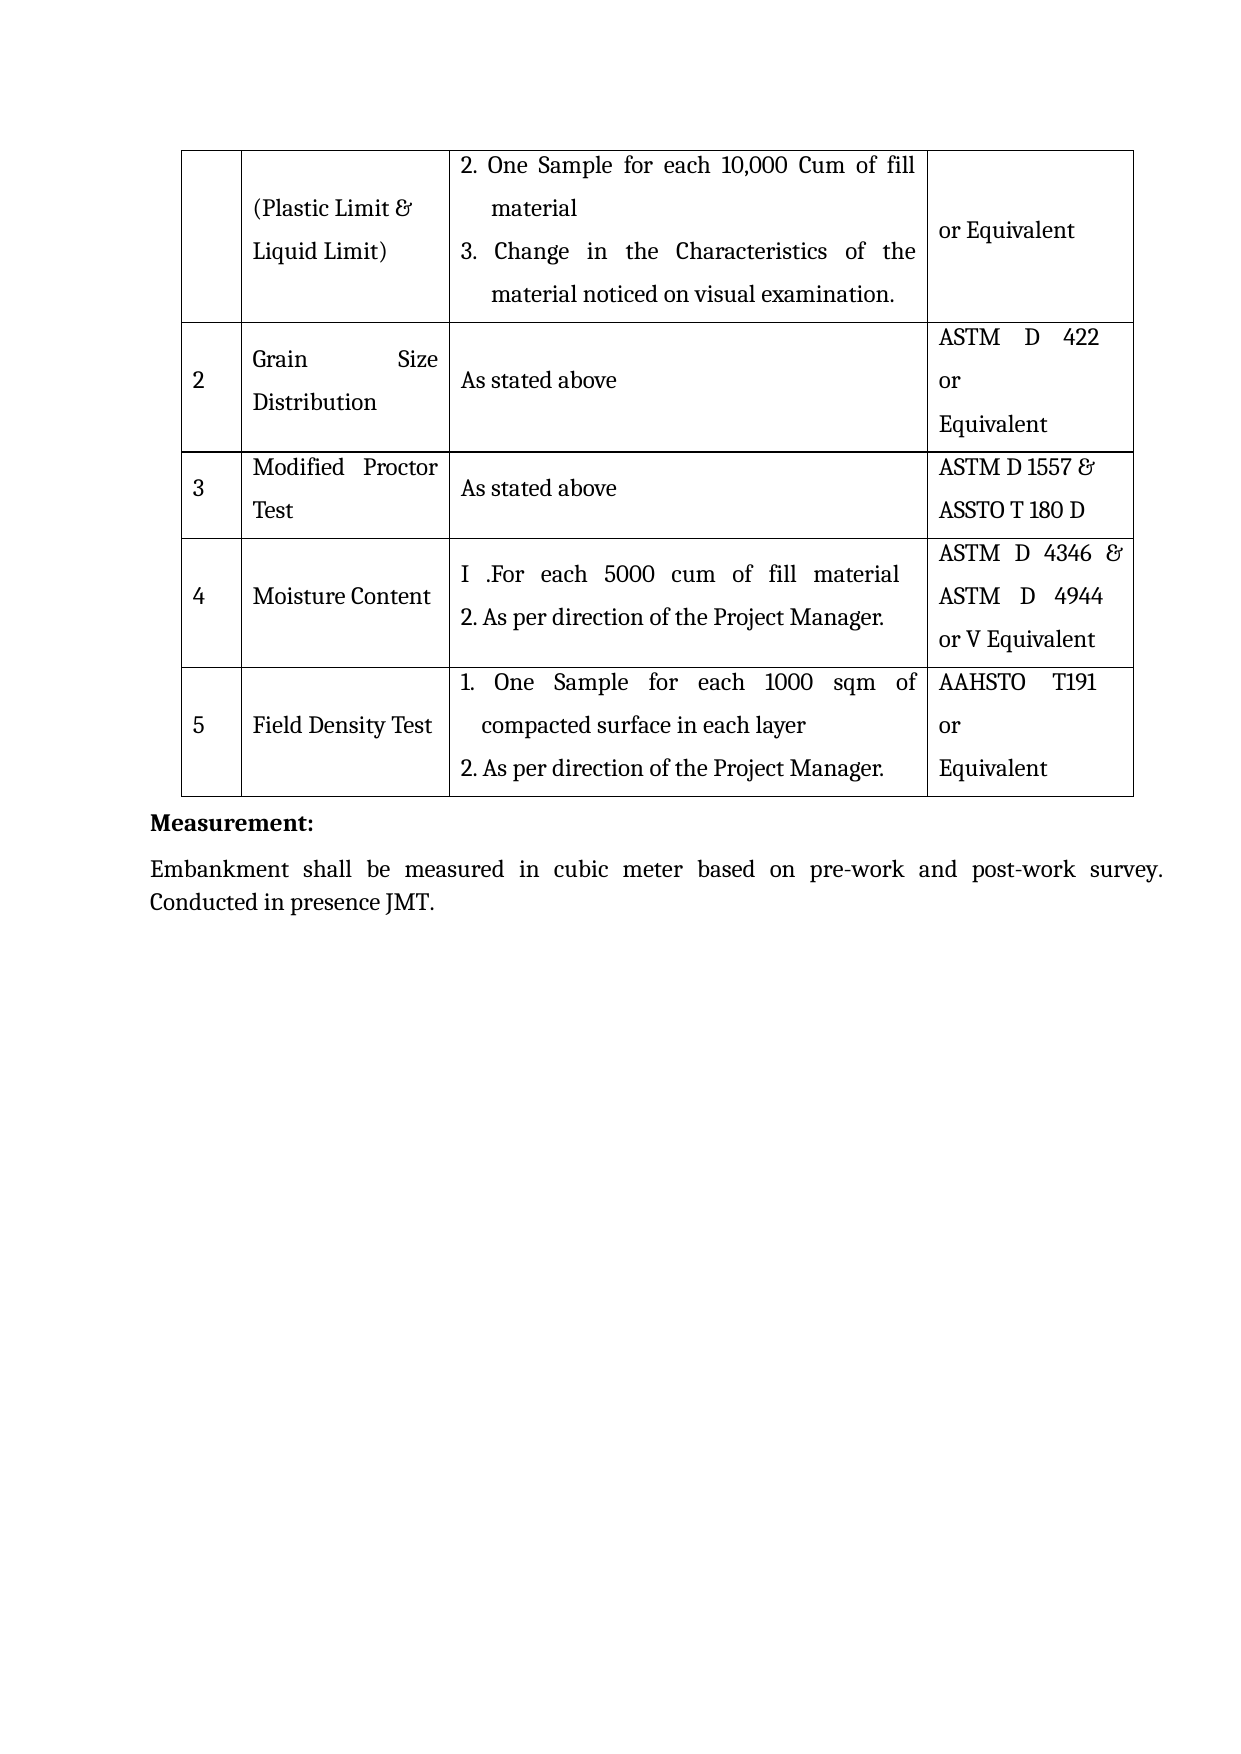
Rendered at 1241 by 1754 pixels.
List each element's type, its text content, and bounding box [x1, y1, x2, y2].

table_cell ASTM D 1557 & ASSTO T 180 D [928, 453, 1133, 537]
table_cell 1. One Sample for each 1000 sqm of compacted surface in each layer 2. As per direction of the Project Manager. [450, 668, 927, 796]
table_cell AAHSTO T191 or Equivalent [928, 668, 1133, 796]
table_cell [450, 151, 927, 322]
table_cell 3 [182, 453, 241, 537]
table_cell ASTM D 422 or Equivalent [928, 323, 1133, 451]
table_cell As stated above [450, 323, 927, 451]
table_cell Modified Proctor Test [242, 453, 449, 537]
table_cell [928, 151, 1133, 322]
table_cell 1 [182, 151, 241, 322]
table_cell Grain Size Distribution [242, 323, 449, 451]
text Measurement: [150, 809, 1165, 838]
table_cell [242, 151, 449, 322]
table_cell 2 [182, 323, 241, 451]
table_cell 5 [182, 668, 241, 796]
table_cell ASTM D 4346 & ASTM D 4944 or V Equivalent [928, 539, 1133, 667]
table_cell 4 [182, 539, 241, 667]
table_cell As stated above [450, 453, 927, 537]
table_cell I .For each 5000 cum of fill material 2. As per direction of the Project Manager. [450, 539, 927, 667]
table_cell Field Density Test [242, 668, 449, 796]
table_cell Moisture Content [242, 539, 449, 667]
text Embankment shall be measured in cubic meter based on pre-work and post-work survey. Conducted in presence JMT. [150, 855, 1165, 917]
